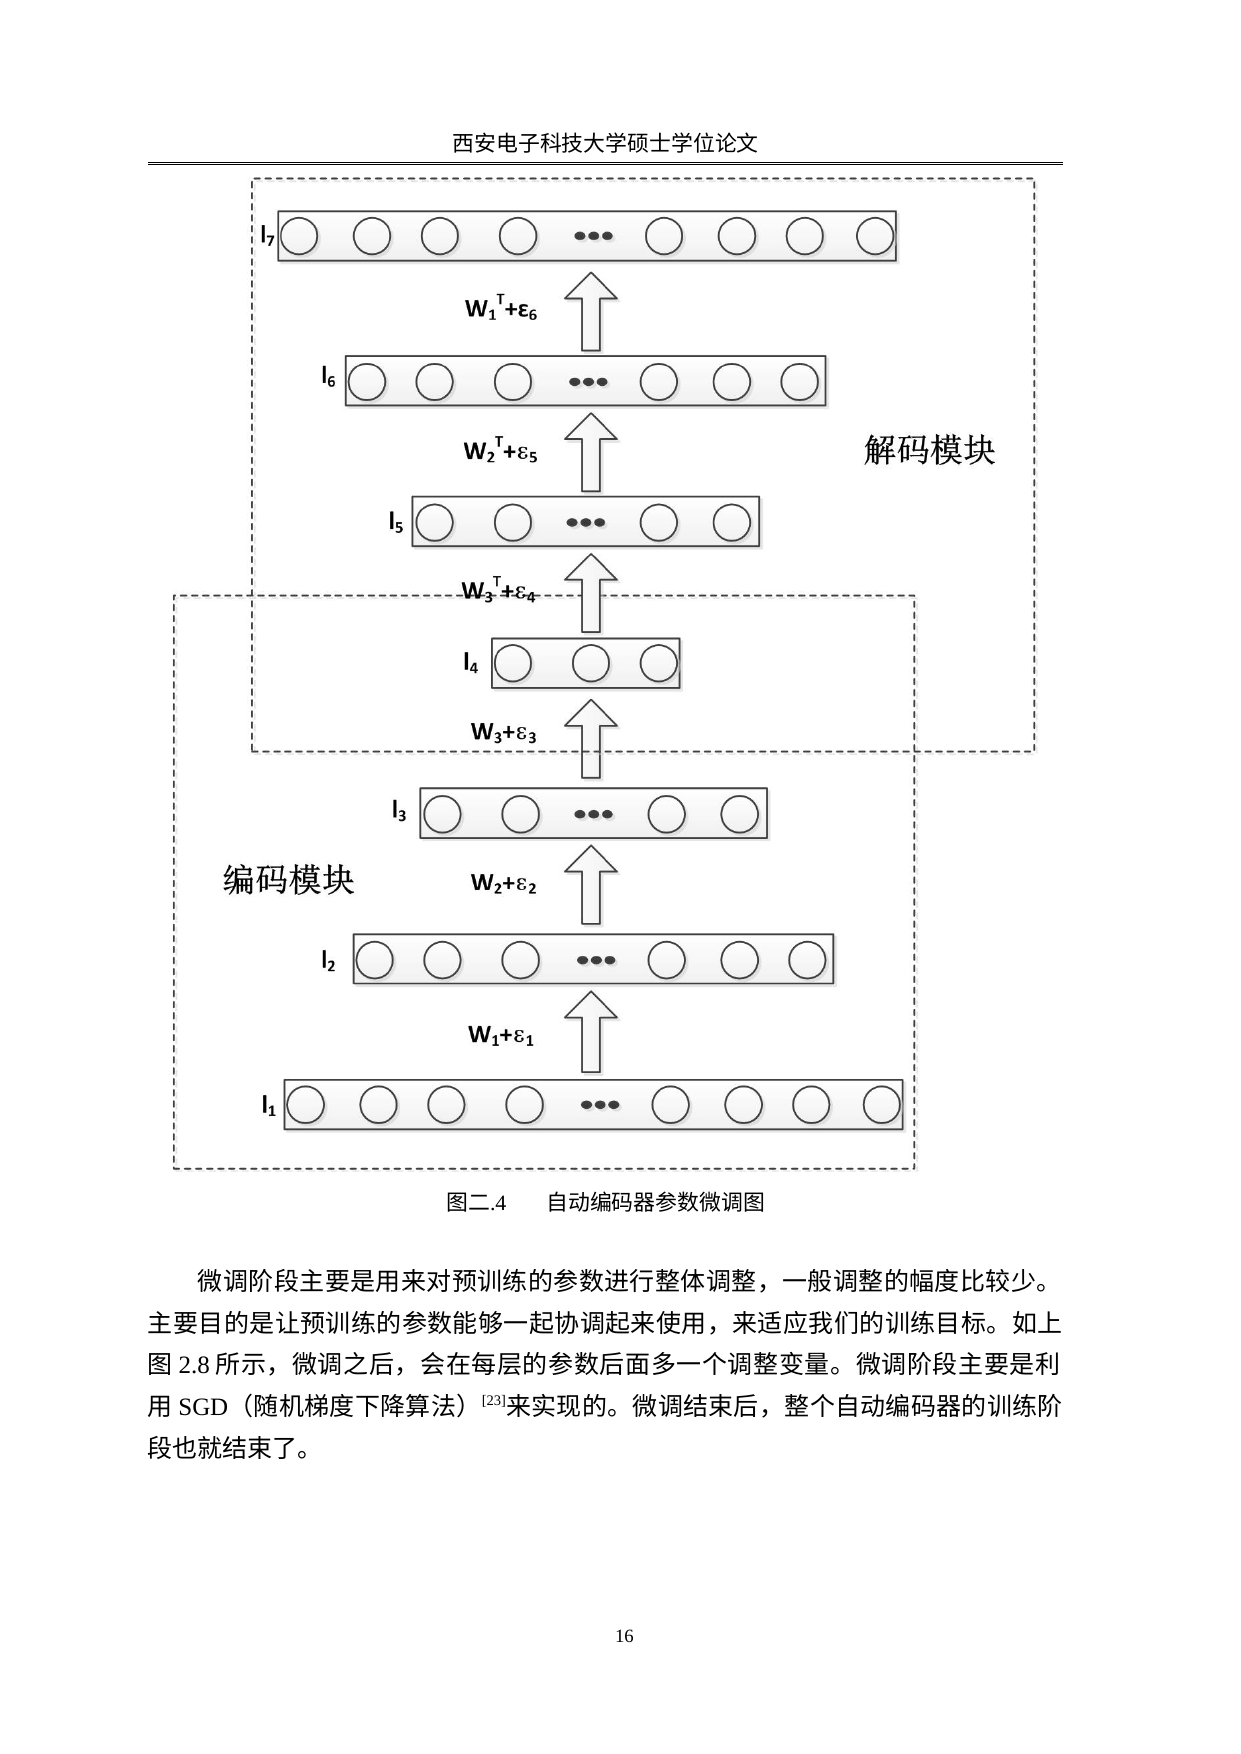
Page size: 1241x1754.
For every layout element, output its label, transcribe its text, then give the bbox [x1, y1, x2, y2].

text 自动编码器参数微调图 [148, 1184, 1063, 1216]
picture [172, 177, 1038, 1172]
text 微调阶段主要是用来对预训练的参数进行整体调整，一般调整的幅度比较少。主要目的是让预训练的参数能够一起协调起来使用，来适应我们的训练目标。如上图2.8所示，微调之后，会在每层的参数后面多一个调整变量。微调阶段主要是利用SGD（随机梯度下降算法）[23]来实现的。微调结束后，整个自动编码器的训练阶段也就结束了。 [148, 1257, 1063, 1465]
